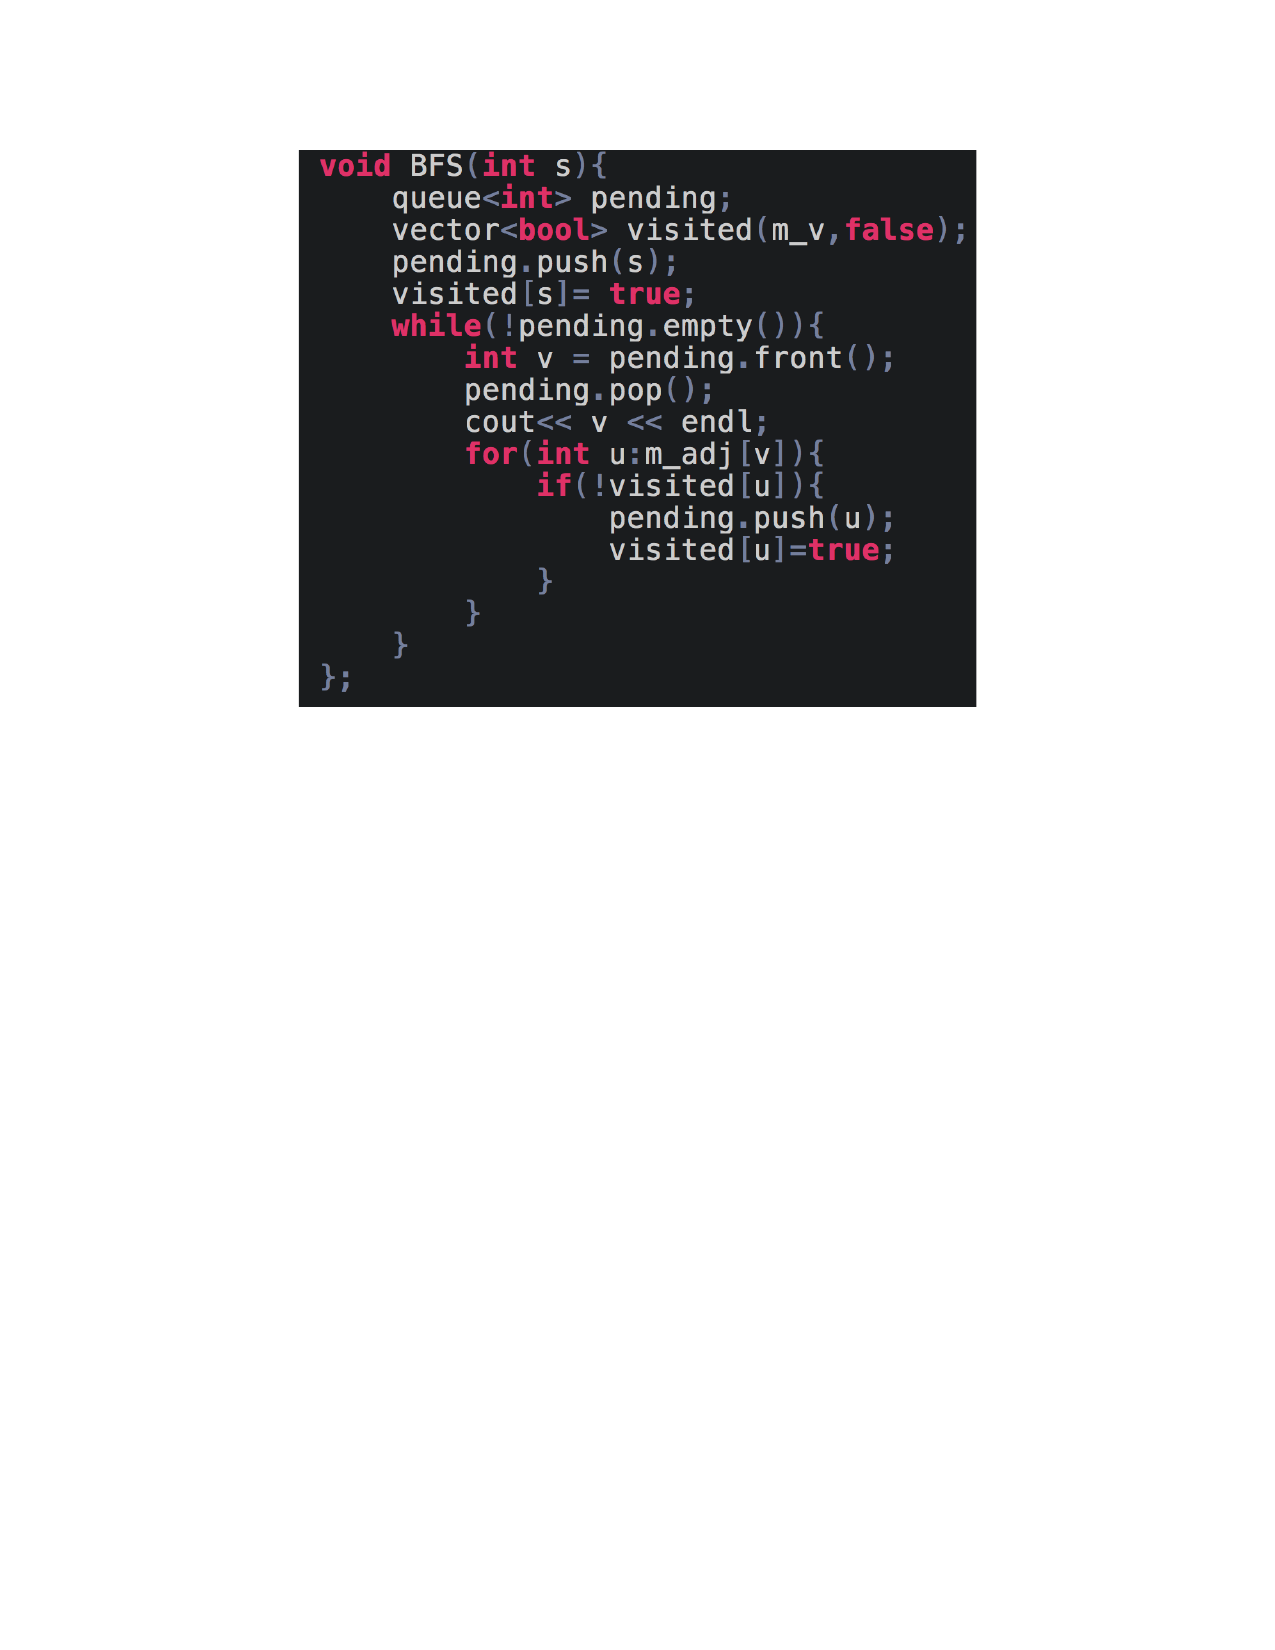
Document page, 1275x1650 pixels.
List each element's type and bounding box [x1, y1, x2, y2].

picture [298, 150, 977, 707]
